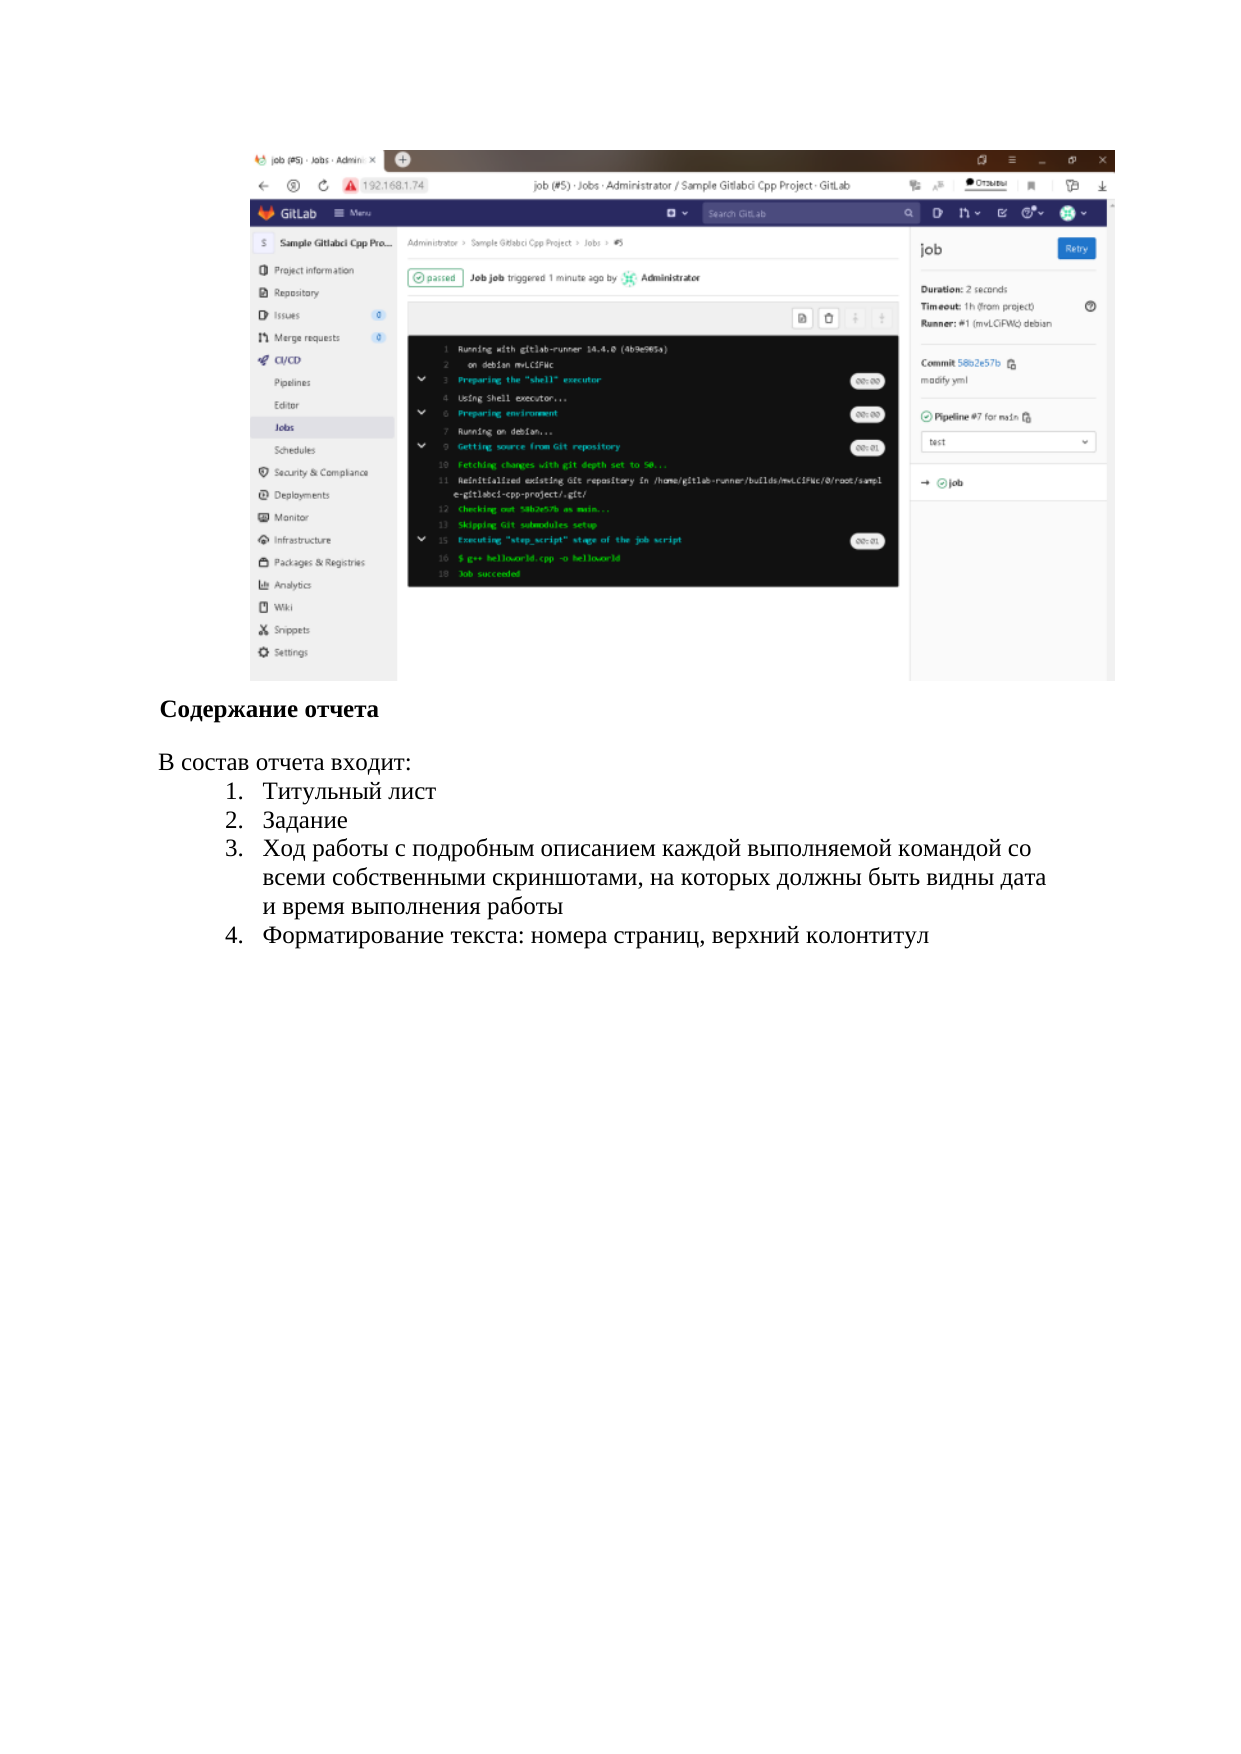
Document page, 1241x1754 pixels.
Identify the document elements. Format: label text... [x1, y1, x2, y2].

list Задание [225, 805, 1053, 833]
picture [250, 150, 1115, 681]
text Содержание отчета [99, 694, 1053, 722]
text В состав отчета входит: [99, 747, 1053, 776]
list Форматирование текста: номера страниц, верхний колонтитул [225, 920, 1053, 948]
list Титульный лист [225, 776, 1053, 805]
list Ход работы с подробным описанием каждой выполняемой командой со всеми собственными скриншотами, на которых должны быть видны дата и время выполнения работы [225, 833, 1053, 920]
